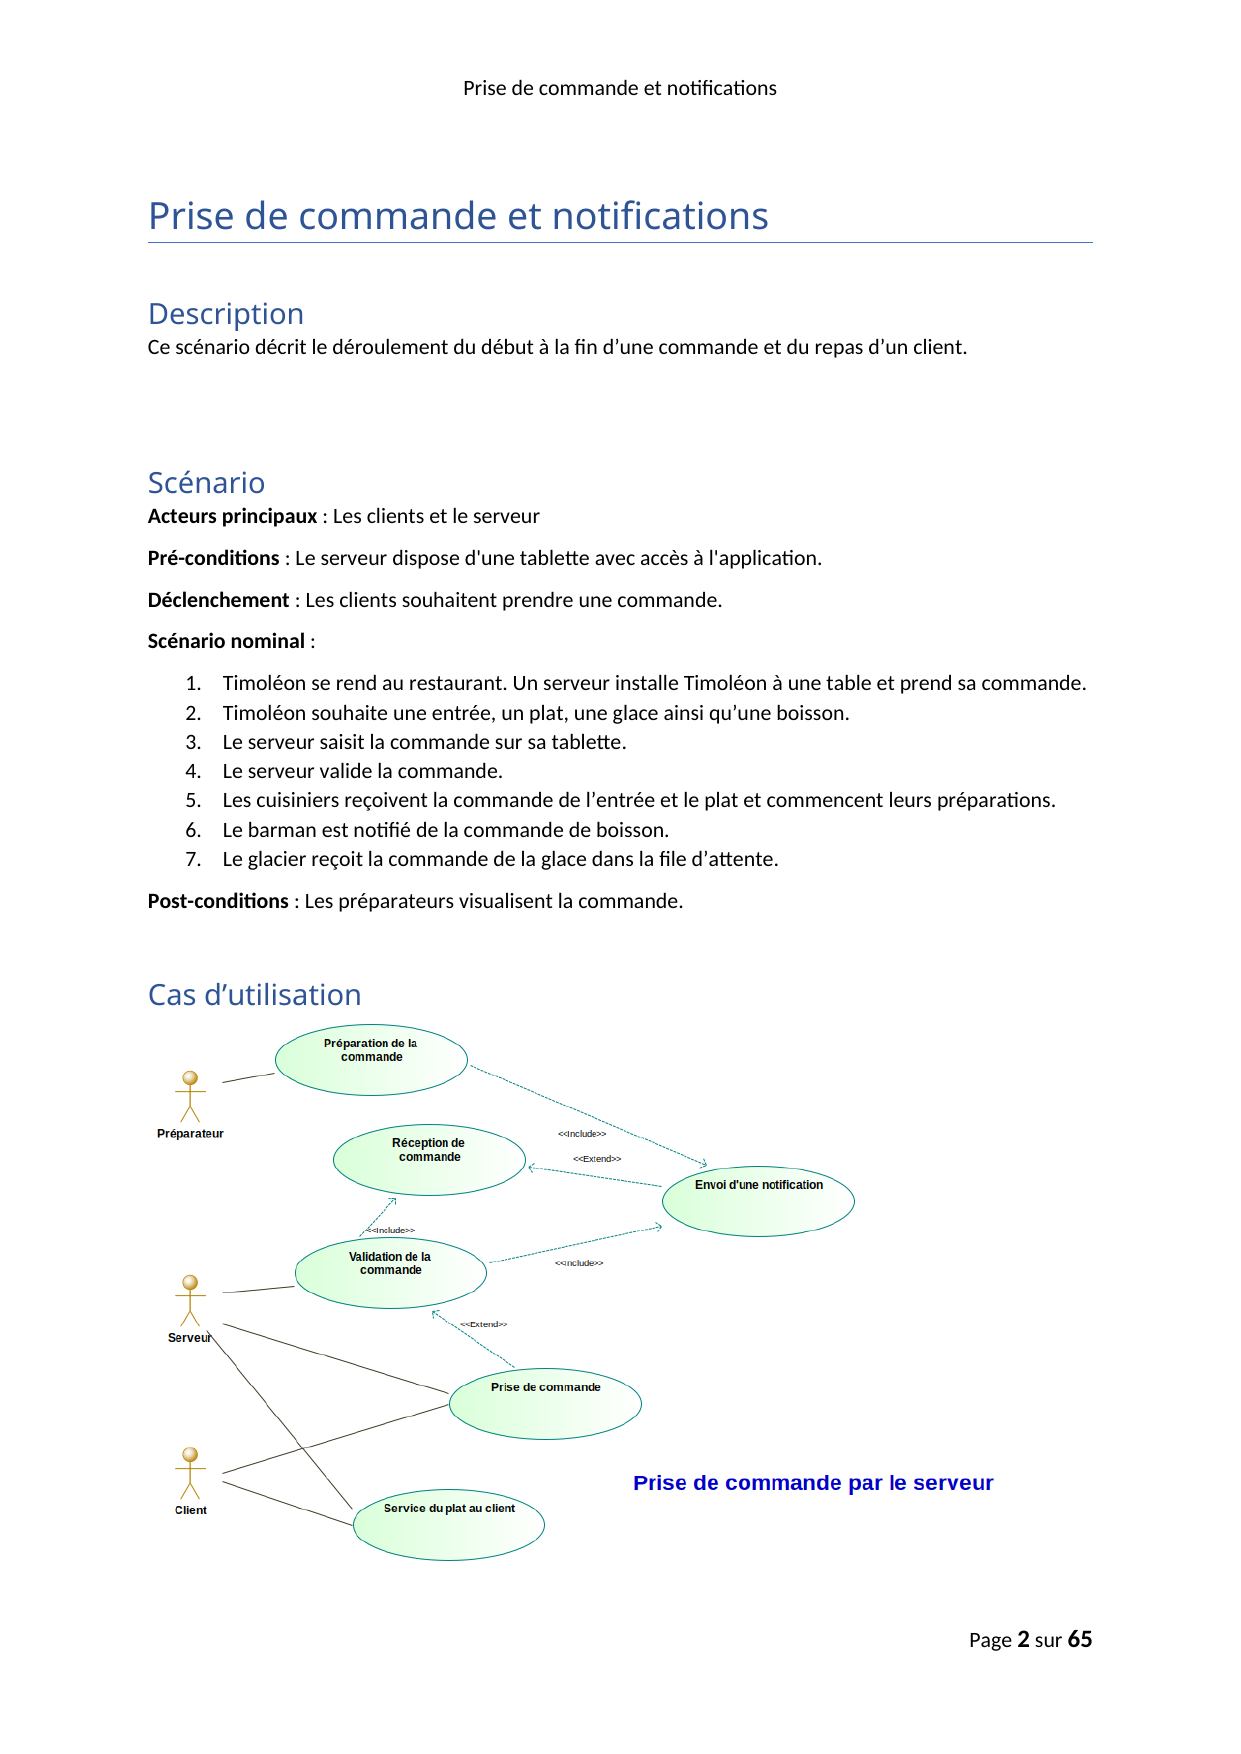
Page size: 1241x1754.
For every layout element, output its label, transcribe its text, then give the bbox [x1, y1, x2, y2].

text Post-conditions : Les préparateurs visualisent la commande. [148, 887, 1093, 913]
picture [147, 1014, 1013, 1571]
list Le serveur valide la commande. [185, 757, 1093, 784]
text Ce scénario décrit le déroulement du début à la fin d’une commande et du repas d’un client. [148, 333, 1093, 360]
list Timoléon se rend au restaurant. Un serveur installe Timoléon à une table et prend sa commande. [185, 669, 1093, 696]
list Le barman est notifié de la commande de boisson. [185, 816, 1093, 842]
text Acteurs principaux : Les clients et le serveur [148, 502, 1093, 529]
subtitle Scénario [148, 463, 1093, 502]
list Le serveur saisit la commande sur sa tablette. [185, 728, 1093, 755]
list Le glacier reçoit la commande de la glace dans la file d’attente. [185, 845, 1093, 872]
text Déclenchement : Les clients souhaitent prendre une commande. [148, 586, 1093, 613]
subtitle Prise de commande et notifications [148, 189, 1093, 242]
subtitle Description [148, 293, 1093, 333]
text Scénario nominal : [148, 628, 1093, 654]
list Les cuisiniers reçoivent la commande de l’entrée et le plat et commencent leurs préparations. [185, 787, 1093, 813]
subtitle Cas d’utilisation [148, 974, 1093, 1014]
list Timoléon souhaite une entrée, un plat, une glace ainsi qu’une boisson. [185, 699, 1093, 725]
text Pré-conditions : Le serveur dispose d'une tablette avec accès à l'application. [148, 544, 1093, 571]
